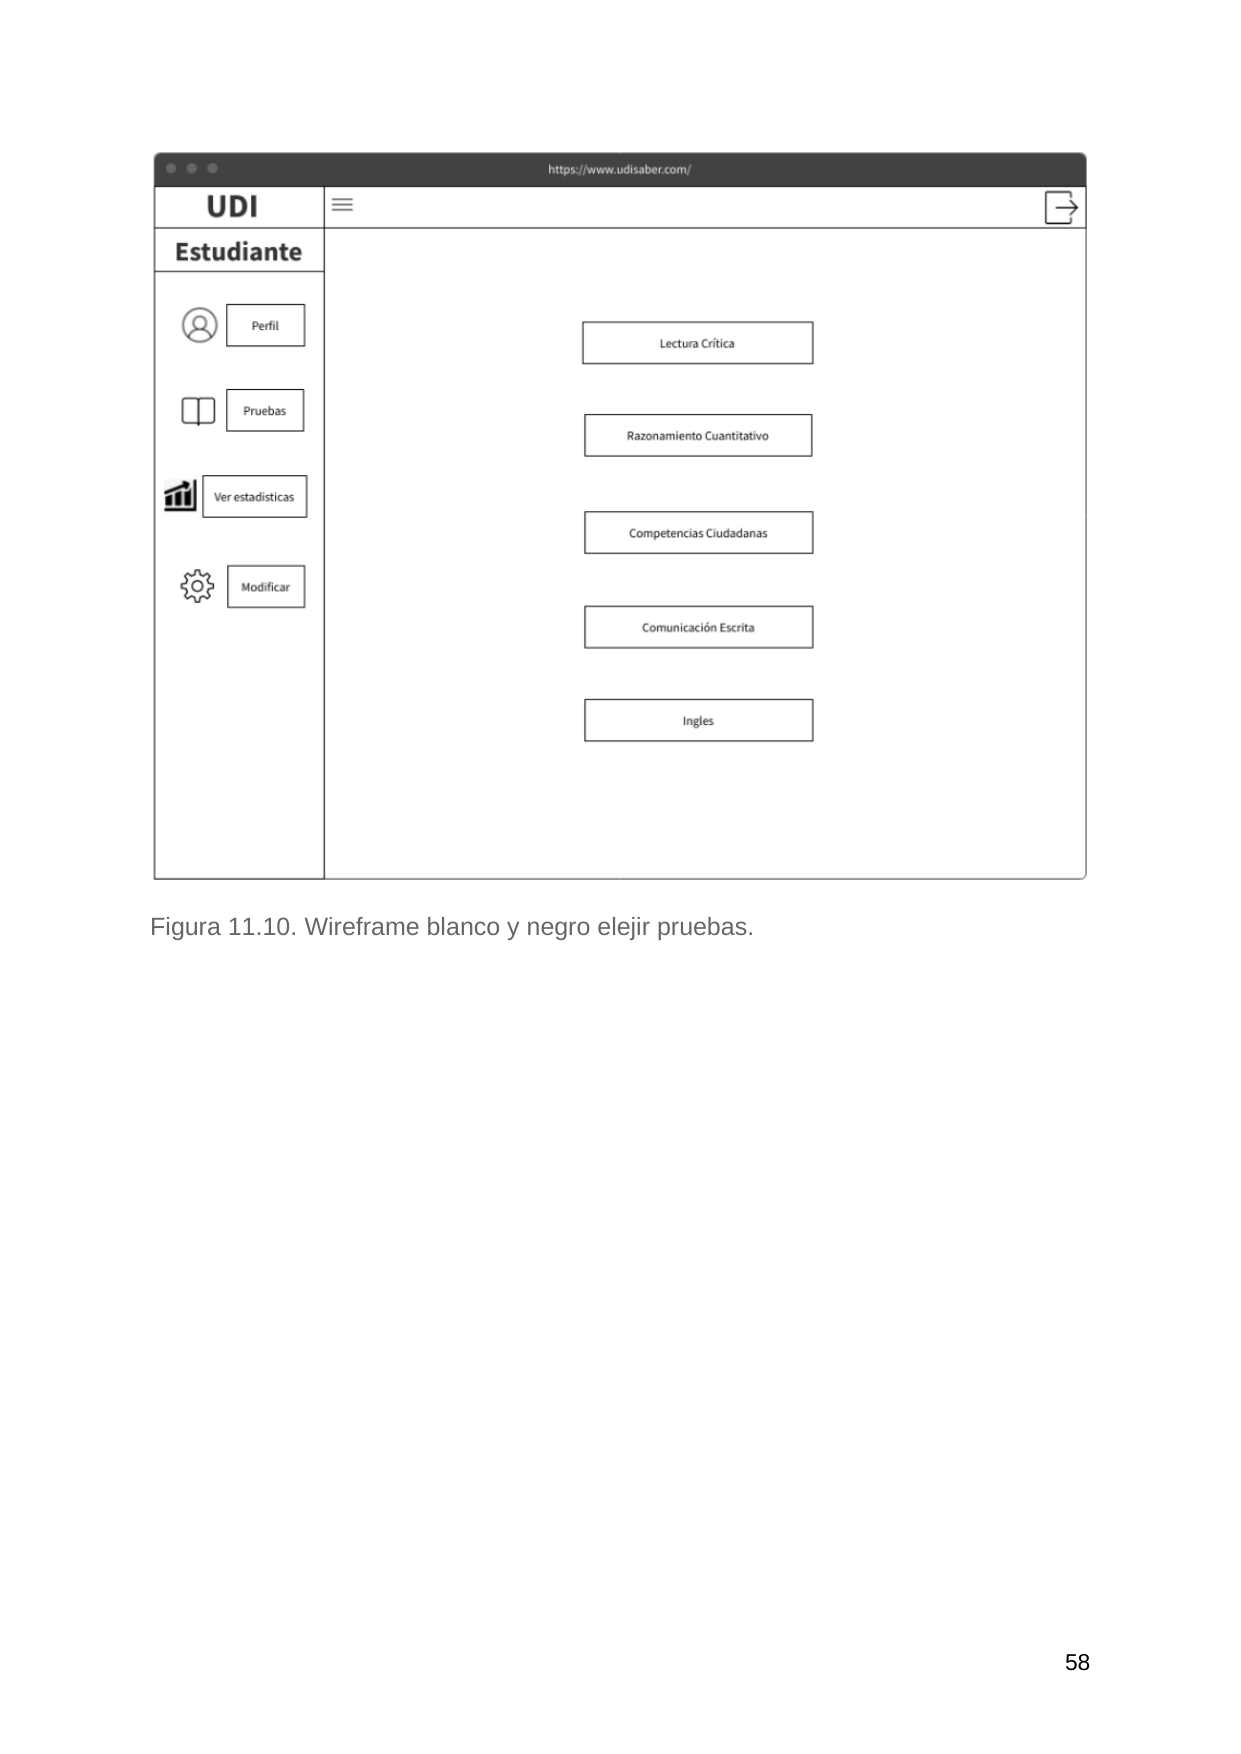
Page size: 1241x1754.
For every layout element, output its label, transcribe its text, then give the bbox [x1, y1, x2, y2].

picture [150, 150, 1091, 880]
subtitle Figura 11.10. Wireframe blanco y negro elejir pruebas. [150, 912, 1090, 941]
